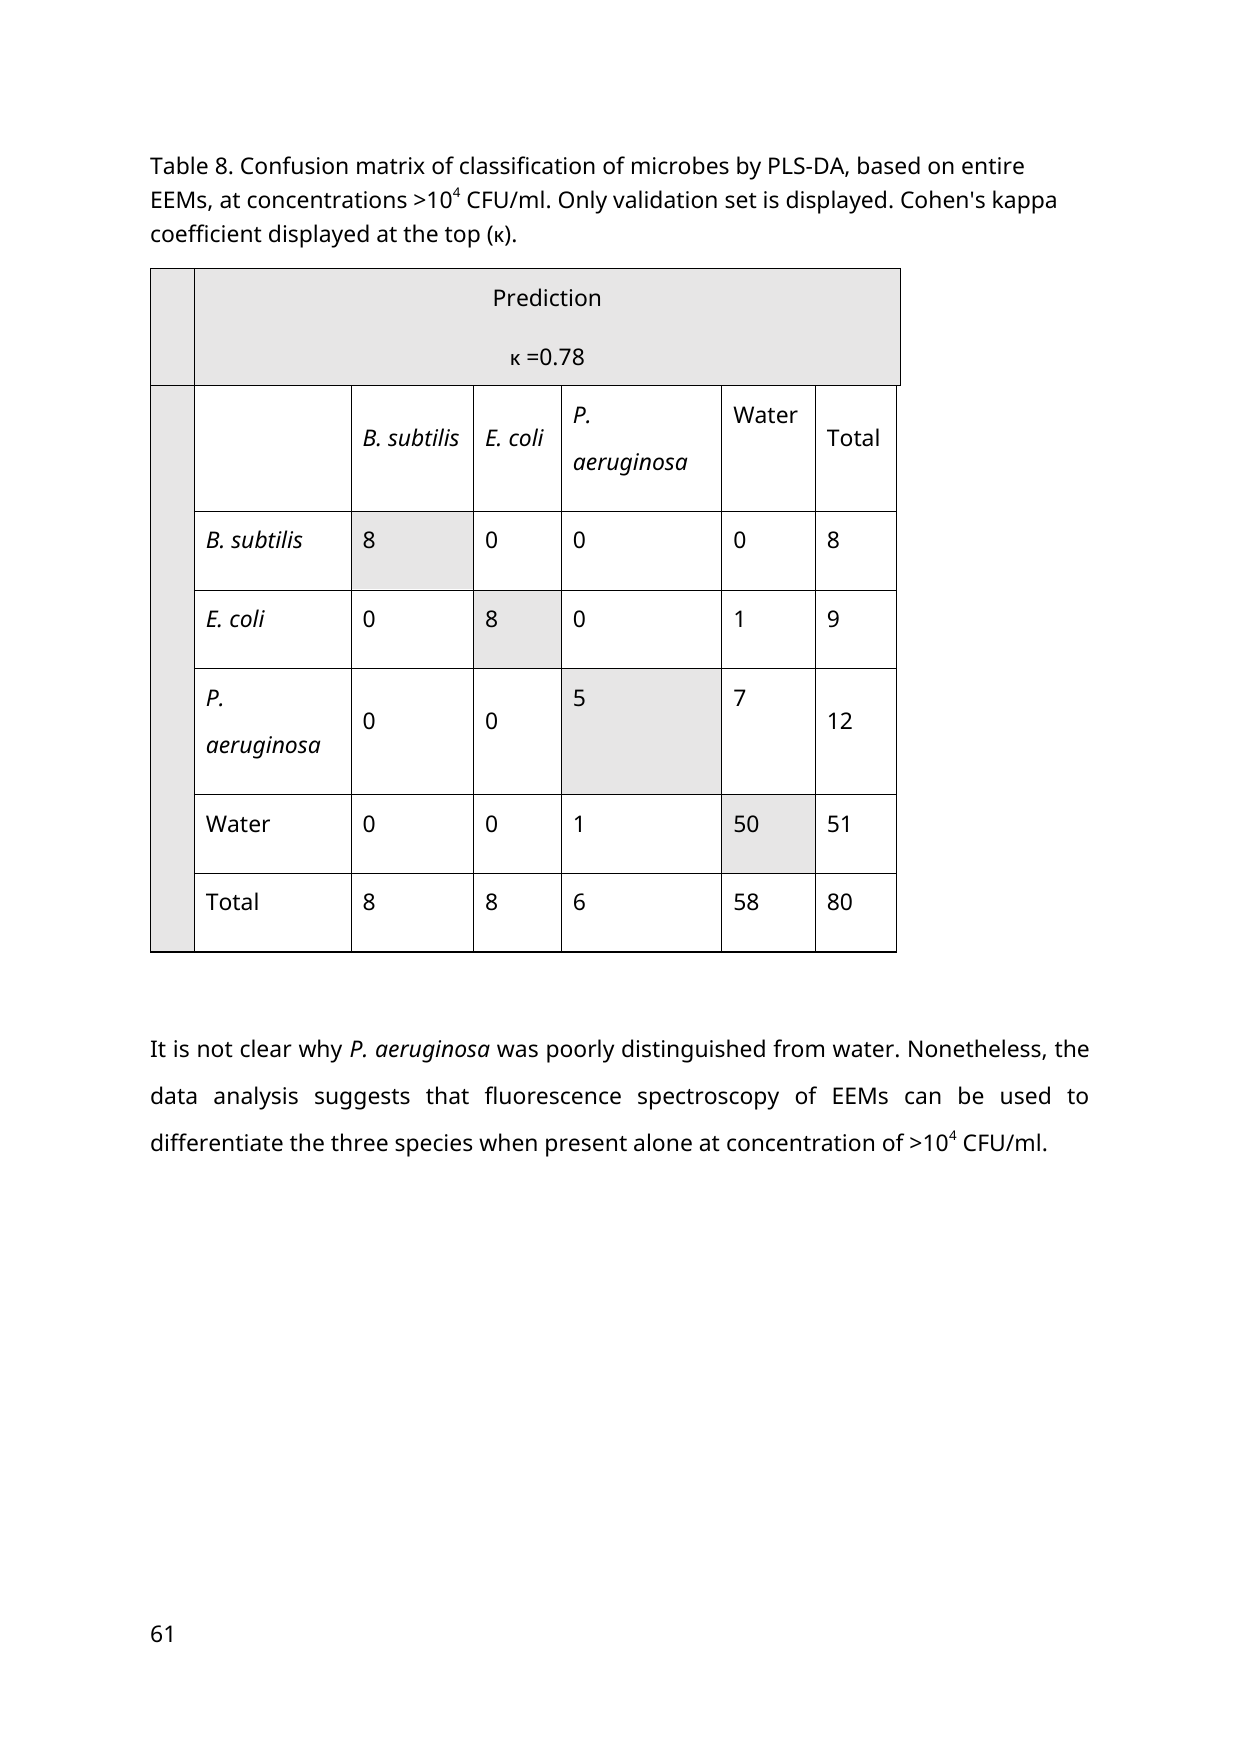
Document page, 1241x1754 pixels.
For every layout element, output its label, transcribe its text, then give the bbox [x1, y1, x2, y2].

table_cell P. aeruginosa [195, 669, 351, 794]
table_cell 0 [352, 669, 473, 794]
table_cell Water [722, 386, 815, 511]
table_cell 8 [474, 591, 561, 668]
table_cell 50 [722, 795, 815, 873]
table_cell 80 [816, 874, 896, 951]
table_cell E. coli [474, 386, 561, 511]
table_cell 1 [562, 795, 721, 873]
table_cell Actual [151, 386, 194, 951]
table_cell 8 [352, 512, 473, 589]
table_cell 0 [722, 512, 815, 589]
table_cell 0 [352, 795, 473, 873]
table_cell 0 [562, 591, 721, 668]
table_cell 8 [474, 874, 561, 951]
table_cell 7 [722, 669, 815, 794]
table_cell [195, 386, 351, 511]
table_cell 0 [474, 512, 561, 589]
table_cell 0 [474, 669, 561, 794]
table_cell Water [195, 795, 351, 873]
text It is not clear why P. aeruginosa was poorly distinguished from water. Nonetheless, the data analysis suggests that fluorescence spectroscopy of EEMs can be used to differentiate the three species when present alone at concentration of >104 CFU/ml. [150, 1033, 1090, 1158]
table_cell Total [816, 386, 896, 511]
table_cell 9 [816, 591, 896, 668]
table_header [151, 269, 194, 385]
table_cell 0 [352, 591, 473, 668]
table_cell 6 [562, 874, 721, 951]
table_cell 8 [352, 874, 473, 951]
text Table 8. Confusion matrix of classification of microbes by PLS-DA, based on entire EEMs, at concentrations >104 CFU/ml. Only validation set is displayed. Cohen's kappa coefficient displayed at the top (κ). [150, 150, 1090, 249]
table_header Prediction κ =0.78 [195, 269, 900, 385]
table_cell B. subtilis [352, 386, 473, 511]
table_cell 0 [562, 512, 721, 589]
table_cell P. aeruginosa [562, 386, 721, 511]
table_cell E. coli [195, 591, 351, 668]
table_cell 12 [816, 669, 896, 794]
table_cell B. subtilis [195, 512, 351, 589]
table_cell 51 [816, 795, 896, 873]
table_cell 58 [722, 874, 815, 951]
table_cell 8 [816, 512, 896, 589]
table_cell Total [195, 874, 351, 951]
table_cell 0 [474, 795, 561, 873]
table_cell 5 [562, 669, 721, 794]
table_cell 1 [722, 591, 815, 668]
